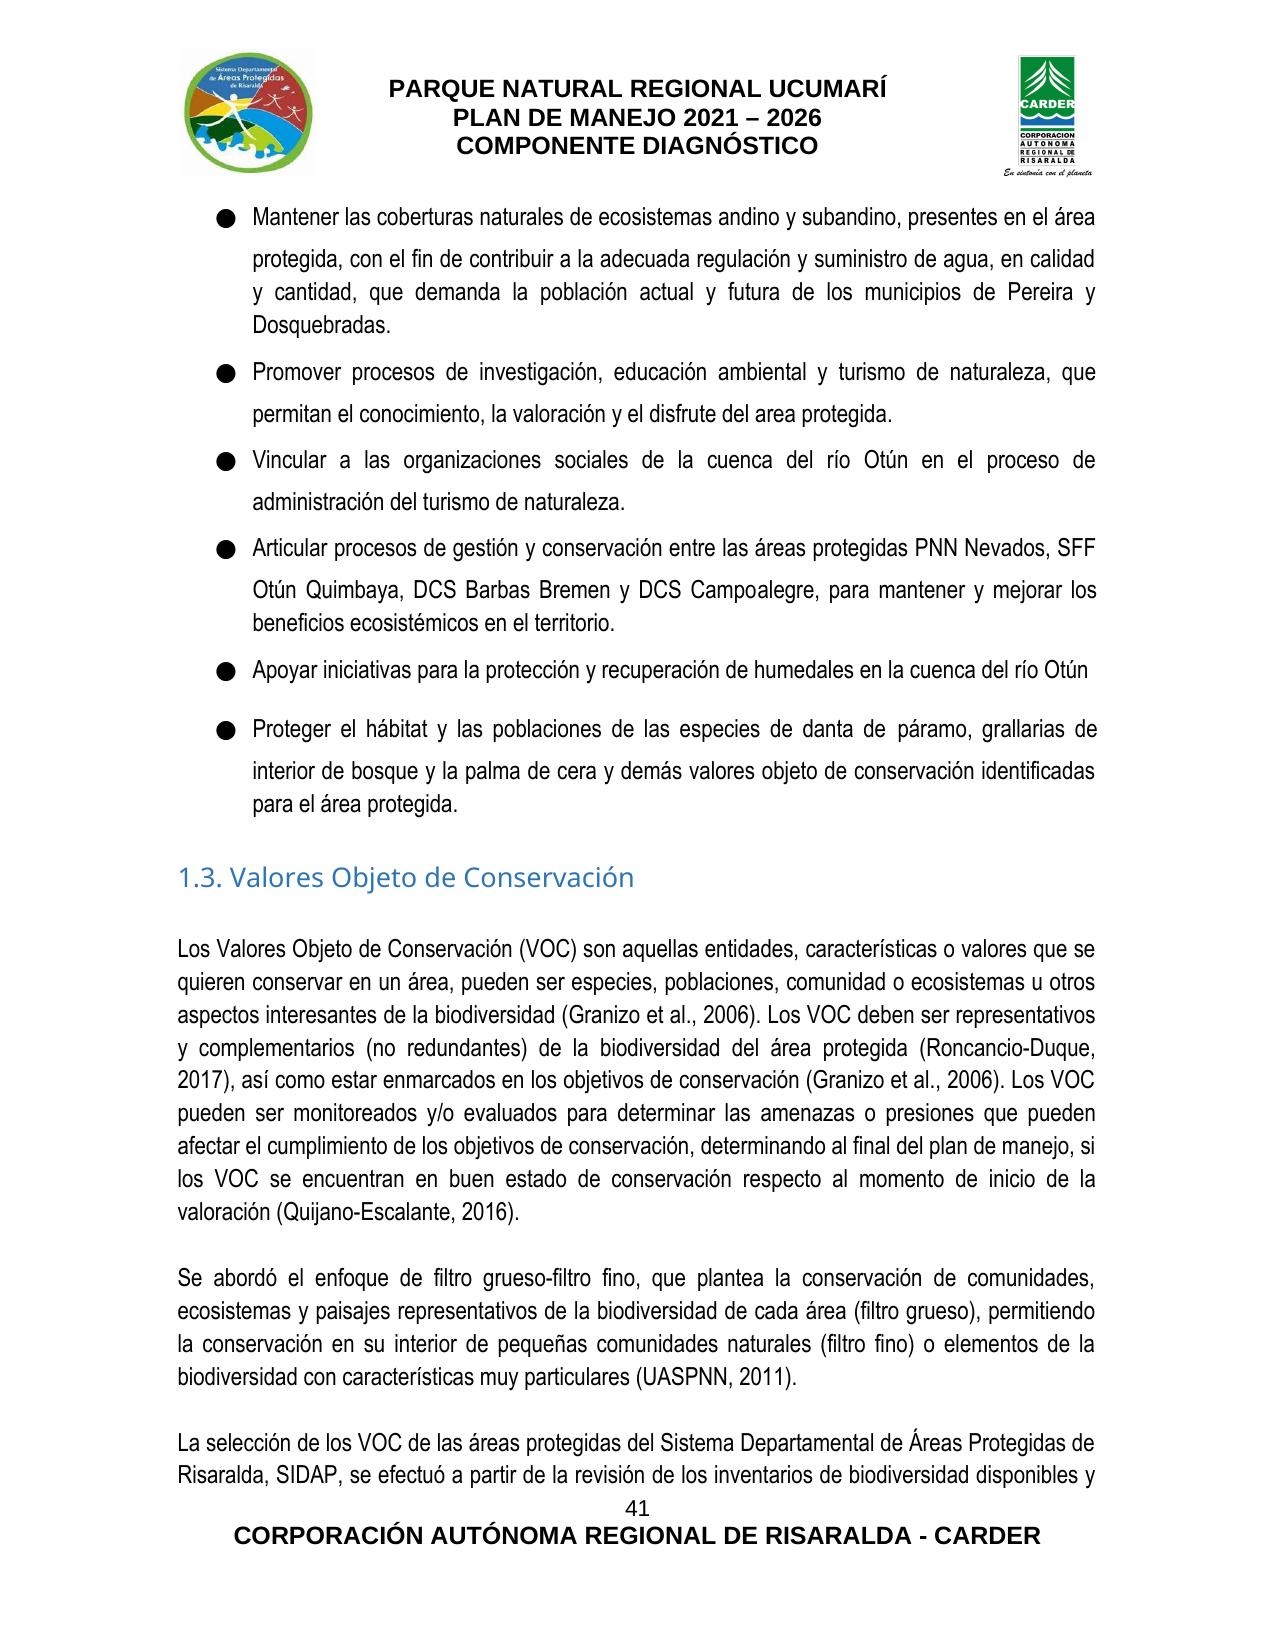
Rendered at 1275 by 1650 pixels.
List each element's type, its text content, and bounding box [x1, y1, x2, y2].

list Vincular a las organizaciones sociales de la cuenca del río Otún en el proceso de administración del turismo de naturaleza. [215, 431, 1098, 516]
list Proteger el hábitat y las poblaciones de las especies de danta de páramo, grallarias de interior de bosque y la palma de cera y demás valores objeto de conservación identificadas para el área protegida. [215, 700, 1098, 817]
picture [180, 49, 317, 178]
list Apoyar iniciativas para la protección y recuperación de humedales en la cuenca del río Otún [215, 641, 1098, 692]
picture [998, 48, 1098, 187]
subtitle 1.3. Valores Objeto de Conservación [177, 858, 1098, 895]
list Promover procesos de investigación, educación ambiental y turismo de naturaleza, que permitan el conocimiento, la valoración y el disfrute del area protegida. [215, 343, 1098, 427]
list Mantener las coberturas naturales de ecosistemas andino y subandino, presentes en el área protegida, con el fin de contribuir a la adecuada regulación y suministro de agua, en calidad y cantidad, que demanda la población actual y futura de los municipios de Pereira y Dosquebradas. [215, 189, 1098, 339]
list Articular procesos de gestión y conservación entre las áreas protegidas PNN Nevados, SFF Otún Quimbaya, DCS Barbas Bremen y DCS Campoalegre, para mantener y mejorar los beneficios ecosistémicos en el territorio. [215, 520, 1098, 637]
text Los Valores Objeto de Conservación (VOC) son aquellas entidades, características o valores que se quieren conservar en un área, pueden ser especies, poblaciones, comunidad o ecosistemas u otros aspectos interesantes de la biodiversidad (Granizo et al., 2006). Los VOC deben ser representativos y complementarios (no redundantes) de la biodiversidad del área protegida (Roncancio-Duque, 2017), así como estar enmarcados en los objetivos de conservación (Granizo et al., 2006). Los VOC pueden ser monitoreados y/o evaluados para determinar las amenazas o presiones que pueden afectar el cumplimiento de los objetivos de conservación, determinando al final del plan de manejo, si los VOC se encuentran en buen estado de conservación respecto al momento de inicio de la valoración (Quijano-Escalante, 2016). [177, 934, 1098, 1226]
text Se abordó el enfoque de filtro grueso-filtro fino, que plantea la conservación de comunidades, ecosistemas y paisajes representativos de la biodiversidad de cada área (filtro grueso), permitiendo la conservación en su interior de pequeñas comunidades naturales (filtro fino) o elementos de la biodiversidad con características muy particulares (UASPNN, 2011). [177, 1263, 1098, 1390]
